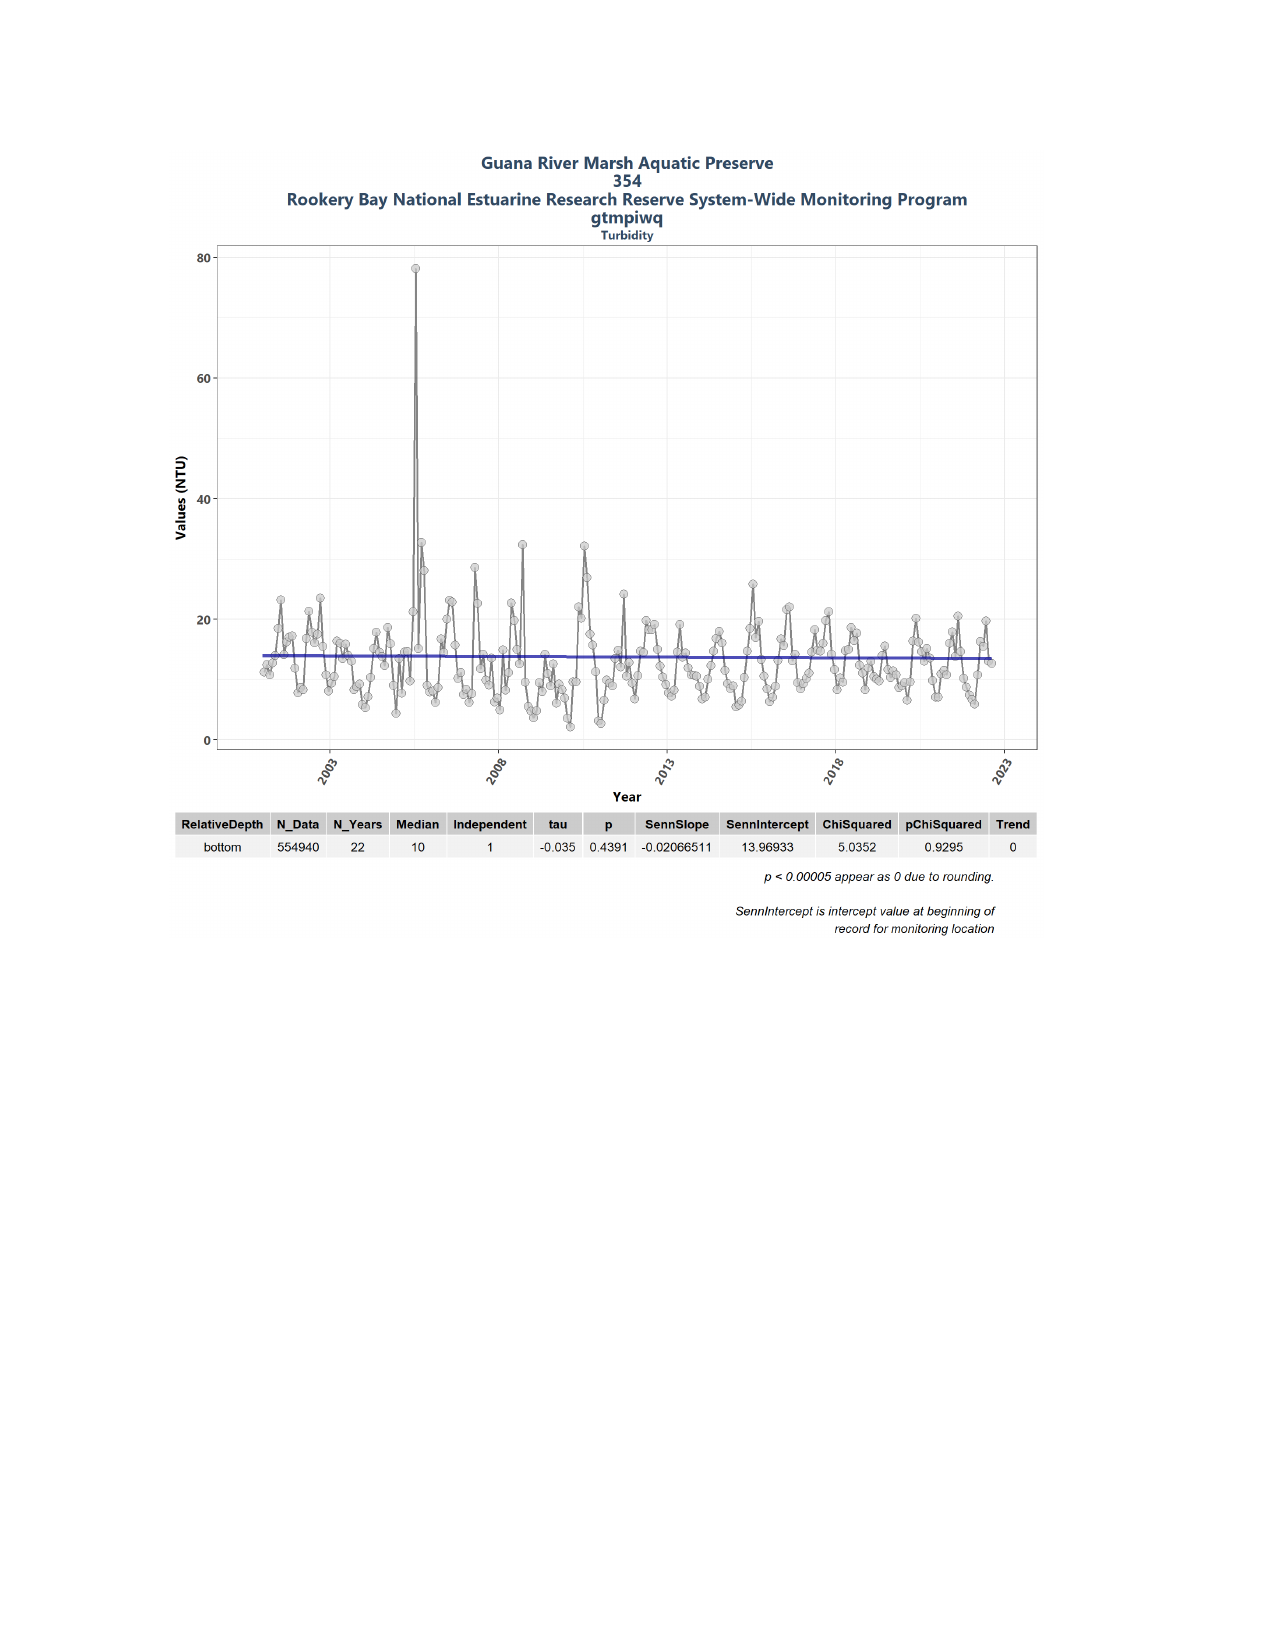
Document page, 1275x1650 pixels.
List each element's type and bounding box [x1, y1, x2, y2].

picture [168, 150, 1044, 938]
